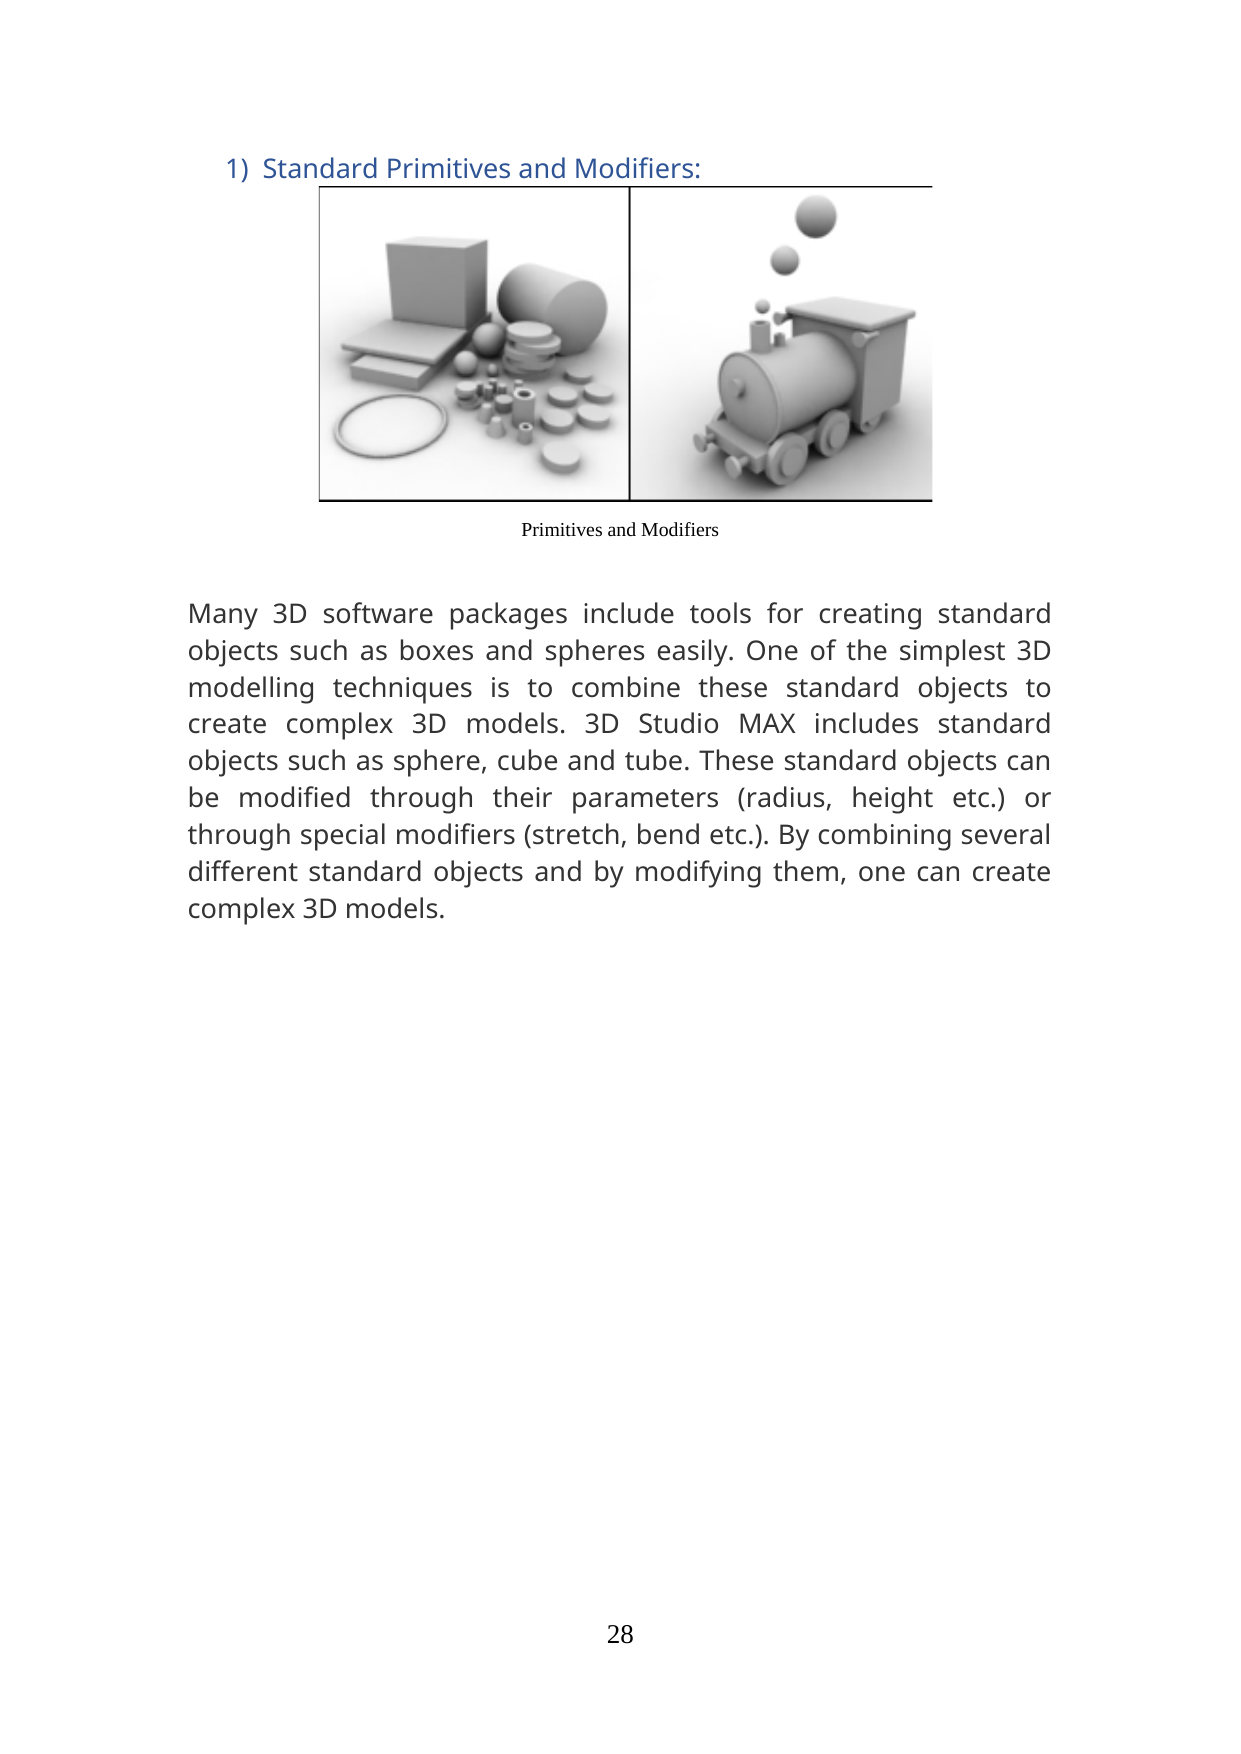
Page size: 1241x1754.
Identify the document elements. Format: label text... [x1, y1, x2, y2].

text Many 3D software packages include tools for creating standard objects such as boxes and spheres easily. One of the simplest 3D modelling techniques is to combine these standard objects to create complex 3D models. 3D Studio MAX includes standard objects such as sphere, cube and tube. These standard objects can be modified through their parameters (radius, height etc.) or through special modifiers (stretch, bend etc.). By combining several different standard objects and by modifying them, one can create complex 3D models. [187, 557, 1053, 926]
table_header [308, 187, 933, 518]
picture [318, 186, 933, 502]
table_cell Primitives and Modifiers [308, 518, 933, 557]
subtitle Standard Primitives and Modifiers: [225, 150, 1053, 187]
